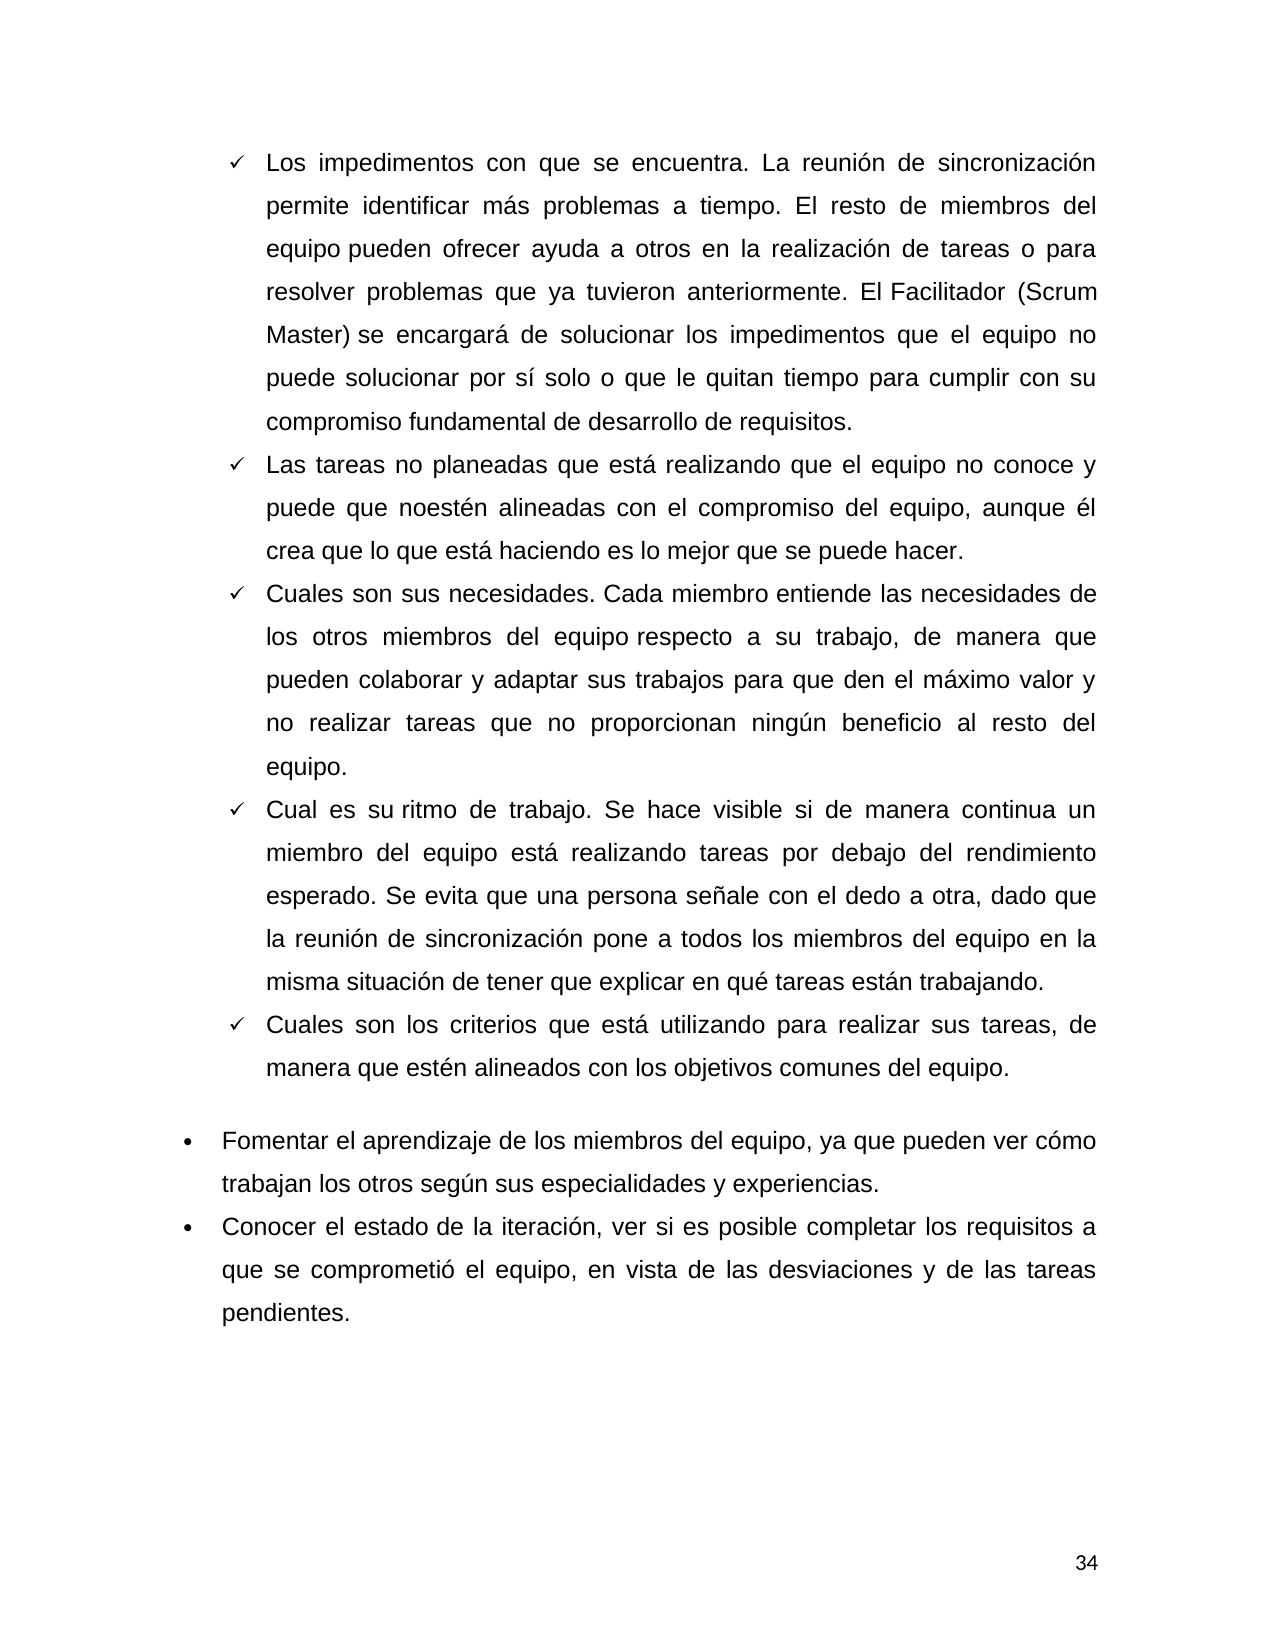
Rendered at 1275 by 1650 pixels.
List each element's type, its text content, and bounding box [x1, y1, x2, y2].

list Cual es su ritmo de trabajo. Se hace visible si de manera continua un miembro del equipo está realizando tareas por debajo del rendimiento esperado. Se evita que una persona señale con el dedo a otra, dado que la reunión de sincronización pone a todos los miembros del equipo en la misma situación de tener que explicar en qué tareas están trabajando. [228, 794, 1098, 996]
list Las tareas no planeadas que está realizando que el equipo no conoce y puede que noestén alineadas con el compromiso del equipo, aunque él crea que lo que está haciendo es lo mejor que se puede hacer. [228, 449, 1098, 564]
list Los impedimentos con que se encuentra. La reunión de sincronización permite identificar más problemas a tiempo. El resto de miembros del equipo pueden ofrecer ayuda a otros en la realización de tareas o para resolver problemas que ya tuvieron anteriormente. El Facilitador (Scrum Master) se encargará de solucionar los impedimentos que el equipo no puede solucionar por sí solo o que le quitan tiempo para cumplir con su compromiso fundamental de desarrollo de requisitos. [228, 148, 1098, 435]
list Fomentar el aprendizaje de los miembros del equipo, ya que pueden ver cómo trabajan los otros según sus especialidades y experiencias. [184, 1126, 1098, 1197]
list Cuales son los criterios que está utilizando para realizar sus tareas, de manera que estén alineados con los objetivos comunes del equipo. [228, 1010, 1098, 1082]
list Conocer el estado de la iteración, ver si es posible completar los requisitos a que se comprometió el equipo, en vista de las desviaciones y de las tareas pendientes. [184, 1212, 1098, 1327]
list Cuales son sus necesidades. Cada miembro entiende las necesidades de los otros miembros del equipo respecto a su trabajo, de manera que pueden colaborar y adaptar sus trabajos para que den el máximo valor y no realizar tareas que no proporcionan ningún beneficio al resto del equipo. [228, 579, 1098, 780]
